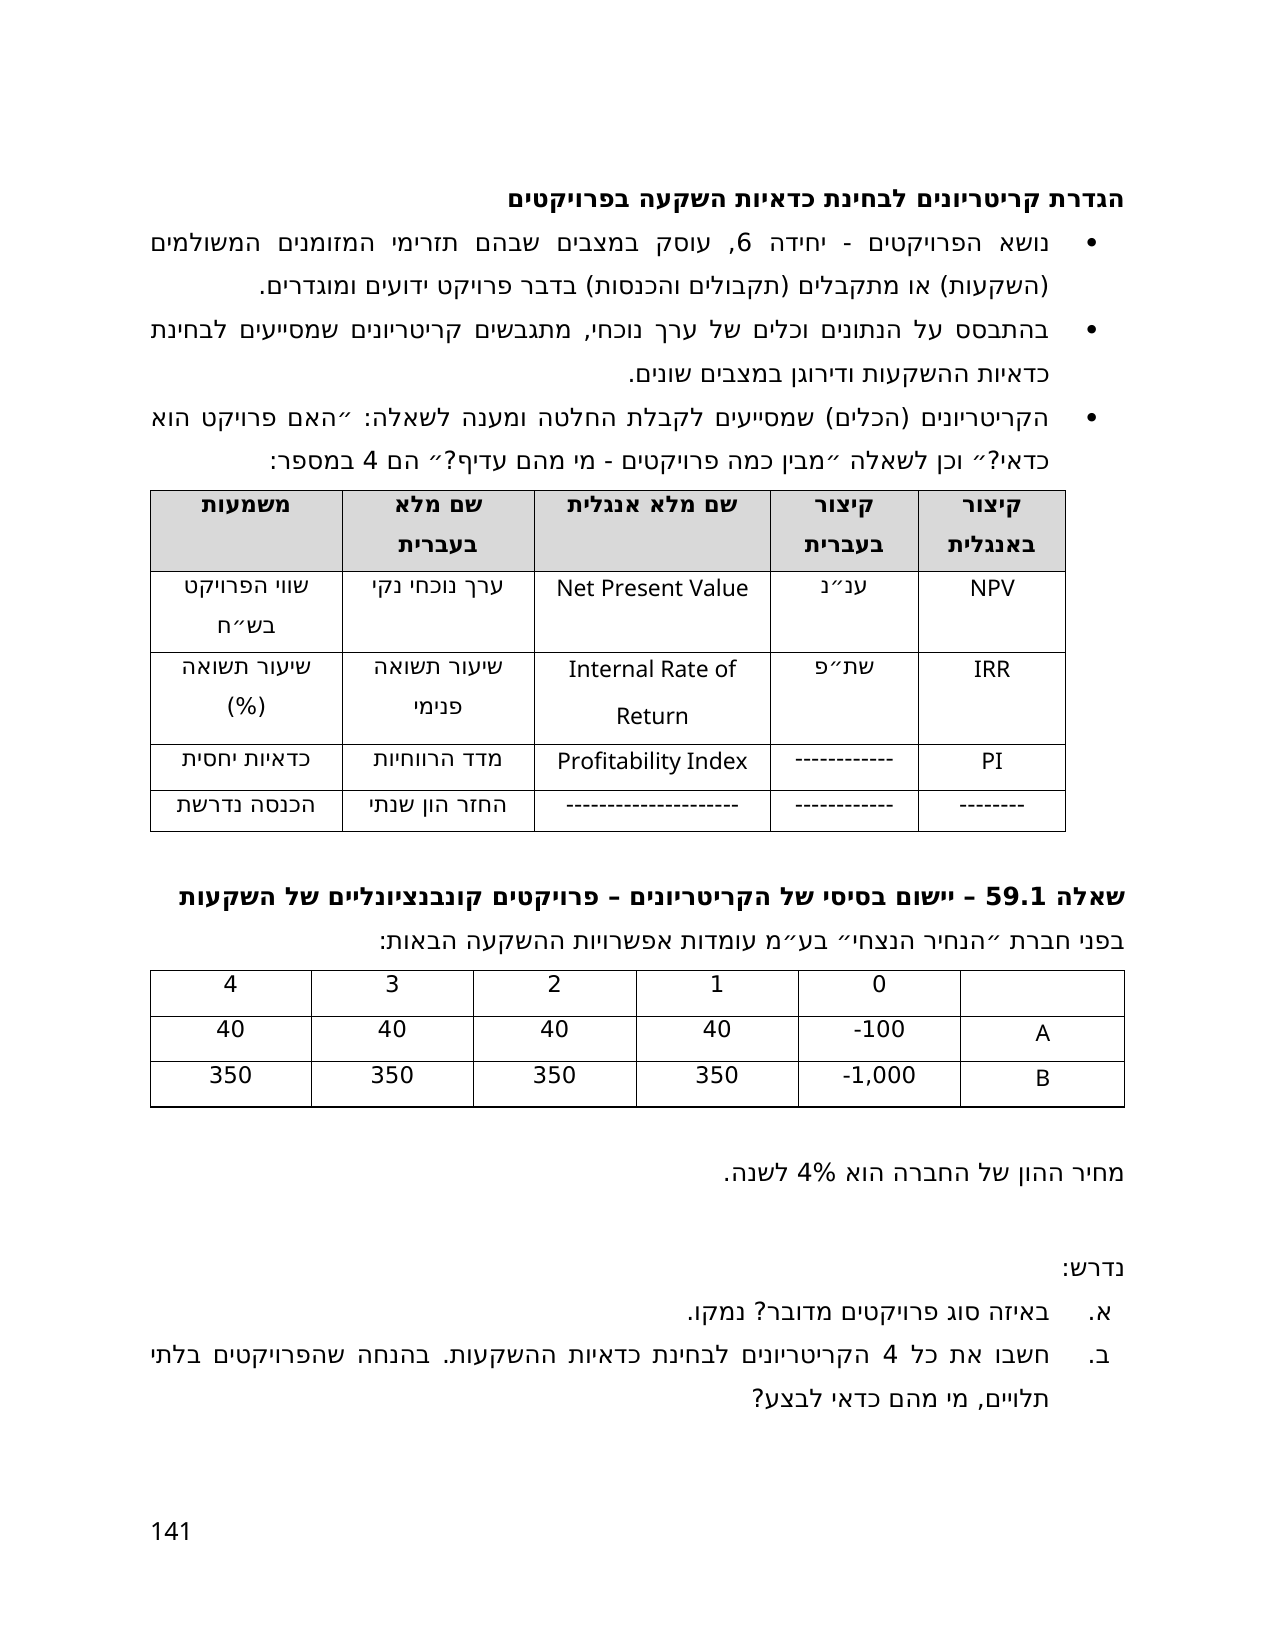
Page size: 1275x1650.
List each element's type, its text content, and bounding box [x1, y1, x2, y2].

list חשבו את כל 4 הקריטריונים לבחינת כדאיות ההשקעות. בהנחה שהפרויקטים בלתי תלויים, מי מהם כדאי לבצע? [150, 1341, 1087, 1414]
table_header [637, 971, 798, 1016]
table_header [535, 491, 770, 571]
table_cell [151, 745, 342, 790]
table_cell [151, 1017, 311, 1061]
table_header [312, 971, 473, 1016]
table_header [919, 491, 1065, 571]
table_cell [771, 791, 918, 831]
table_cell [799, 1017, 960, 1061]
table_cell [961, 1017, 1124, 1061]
list בהתבסס על הנתונים וכלים של ערך נוכחי, מתגבשים קריטריונים שמסייעים לבחינת כדאיות ההשקעות ודירוגן במצבים שונים. [150, 315, 1087, 388]
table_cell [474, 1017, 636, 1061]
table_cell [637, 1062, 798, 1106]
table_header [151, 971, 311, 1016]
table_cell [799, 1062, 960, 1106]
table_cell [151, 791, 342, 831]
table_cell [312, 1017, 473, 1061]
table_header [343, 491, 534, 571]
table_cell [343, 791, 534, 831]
list הקריטריונים (הכלים) שמסייעים לקבלת החלטה ומענה לשאלה: ״האם פרויקט הוא כדאי?״ וכן לשאלה ״מבין כמה פרויקטים - מי מהם עדיף?״ הם 4 במספר: [150, 403, 1087, 476]
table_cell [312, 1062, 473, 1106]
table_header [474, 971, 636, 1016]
text נדרש: [150, 1253, 1125, 1282]
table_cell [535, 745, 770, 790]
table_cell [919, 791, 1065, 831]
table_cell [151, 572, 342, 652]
list נושא הפרויקטים - יחידה 6, עוסק במצבים שבהם תזרימי המזומנים המשולמים (השקעות) או מתקבלים (תקבולים והכנסות) בדבר פרויקט ידועים ומוגדרים. [150, 228, 1087, 301]
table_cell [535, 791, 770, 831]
text מחיר ההון של החברה הוא 4% לשנה. [150, 1158, 1125, 1188]
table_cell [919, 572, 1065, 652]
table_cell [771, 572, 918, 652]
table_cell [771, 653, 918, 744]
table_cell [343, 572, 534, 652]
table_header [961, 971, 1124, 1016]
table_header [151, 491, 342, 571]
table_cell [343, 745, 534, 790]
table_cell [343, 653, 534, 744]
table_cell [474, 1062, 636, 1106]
text שאלה 59.1 – יישום בסיסי של הקריטריונים – פרויקטים קונבנציונליים של השקעות [150, 883, 1125, 912]
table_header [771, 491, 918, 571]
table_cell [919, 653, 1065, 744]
list באיזה סוג פרויקטים מדובר? נמקו. [150, 1297, 1087, 1326]
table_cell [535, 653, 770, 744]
text הגדרת קריטריונים לבחינת כדאיות השקעה בפרויקטים [150, 184, 1125, 213]
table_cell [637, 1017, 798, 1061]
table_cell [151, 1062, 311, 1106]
text בפני חברת ״הנחיר הנצחי״ בע״מ עומדות אפשרויות ההשקעה הבאות: [150, 926, 1125, 956]
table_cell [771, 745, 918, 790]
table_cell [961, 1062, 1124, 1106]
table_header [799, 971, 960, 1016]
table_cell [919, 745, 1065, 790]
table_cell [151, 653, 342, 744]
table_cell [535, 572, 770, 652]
